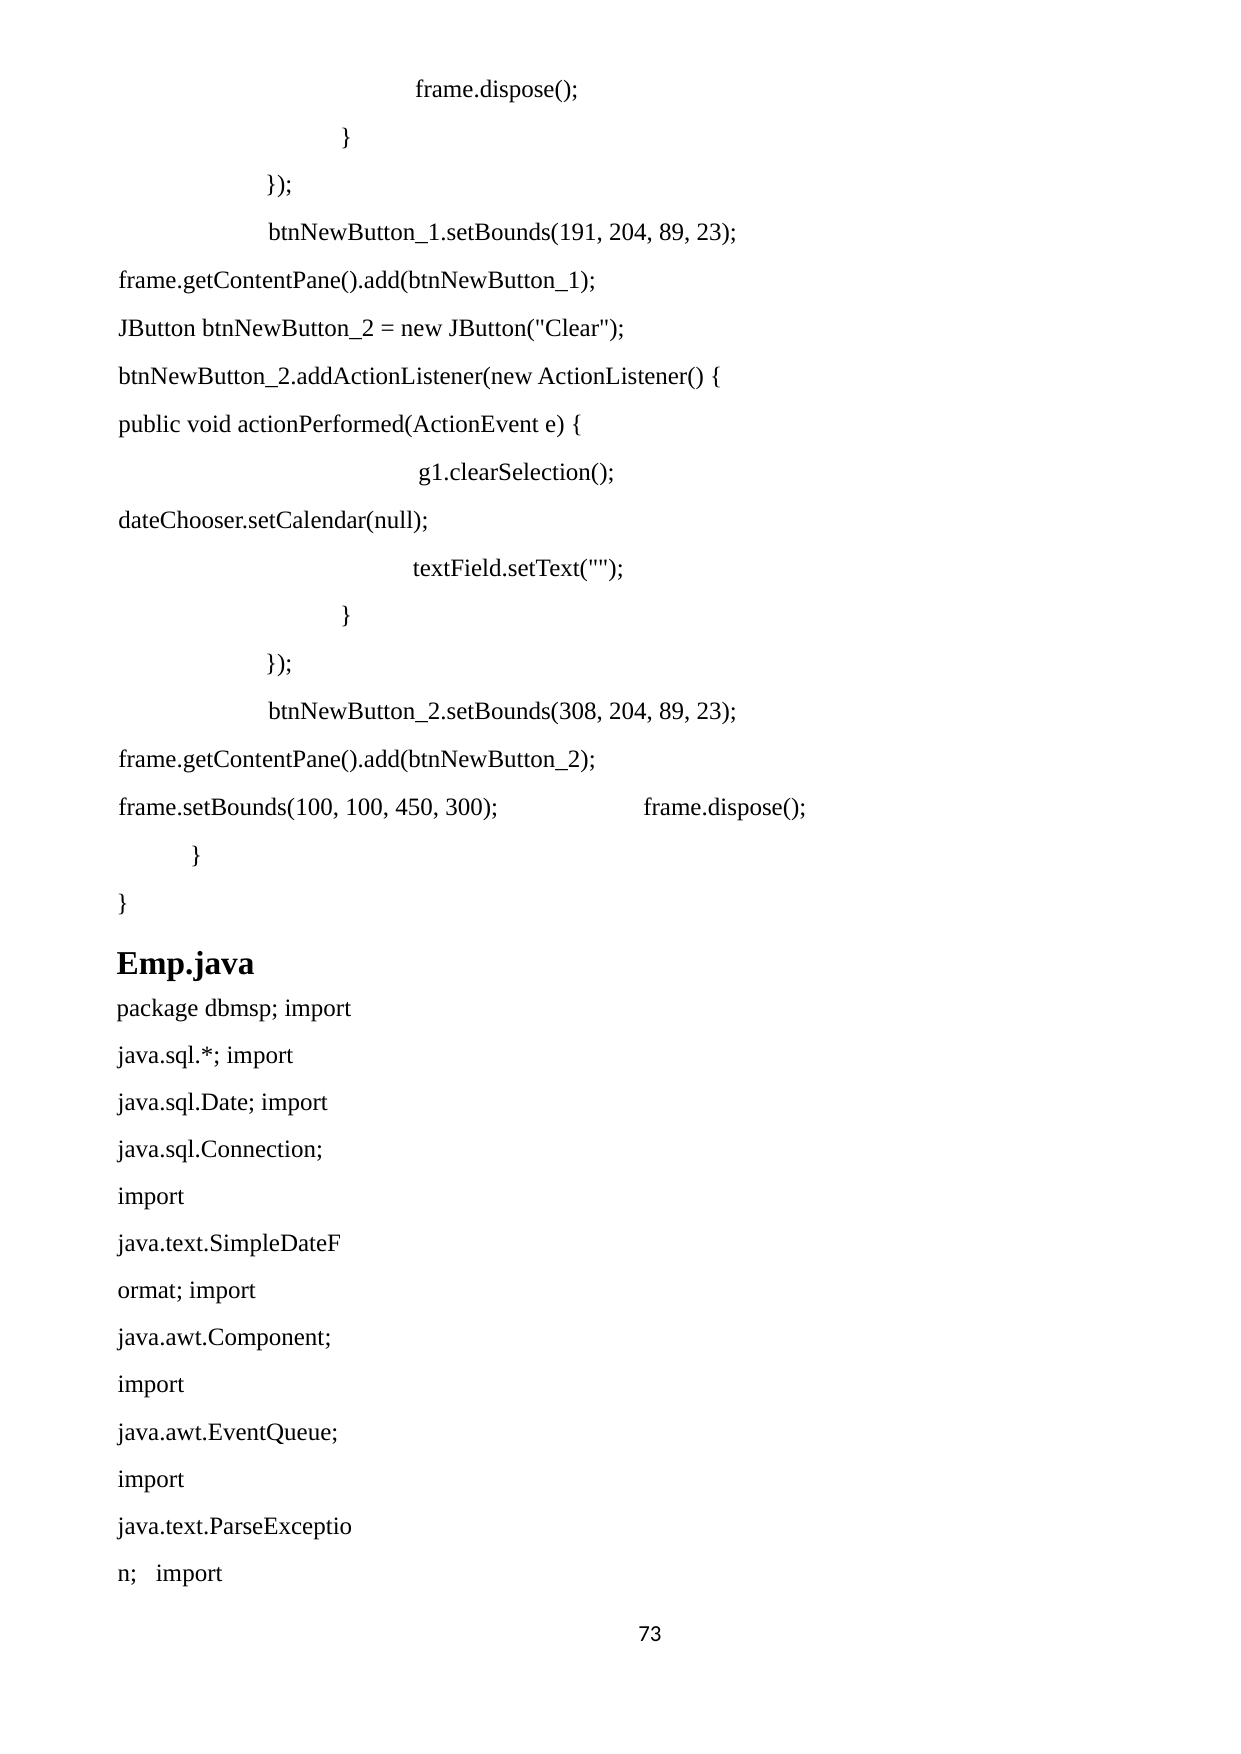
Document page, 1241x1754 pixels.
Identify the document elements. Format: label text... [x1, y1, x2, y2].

text } [116, 840, 1189, 869]
text } [116, 888, 1183, 916]
text btnNewButton_2.setBounds(308, 204, 89, 23); frame.getContentPane().add(btnNewButton_2); frame.setBounds(100, 100, 450, 300); frame.dispose(); [116, 696, 817, 821]
text g1.clearSelection(); dateChooser.setCalendar(null); [116, 457, 932, 533]
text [116, 993, 353, 1587]
text } [116, 600, 1189, 629]
text btnNewButton_1.setBounds(191, 204, 89, 23); frame.getContentPane().add(btnNewButton_1); JButton btnNewButton_2 = new JButton("Clear"); btnNewButton_2.addActionListener(new ActionListener() { public void actionPerformed(ActionEvent e) { [116, 217, 943, 438]
text } [116, 122, 1189, 150]
text frame.dispose(); [116, 74, 1189, 102]
text }); [116, 169, 1189, 198]
text textField.setText(""); [116, 553, 1189, 581]
text }); [116, 648, 1189, 677]
subtitle Emp.java [116, 943, 1189, 982]
